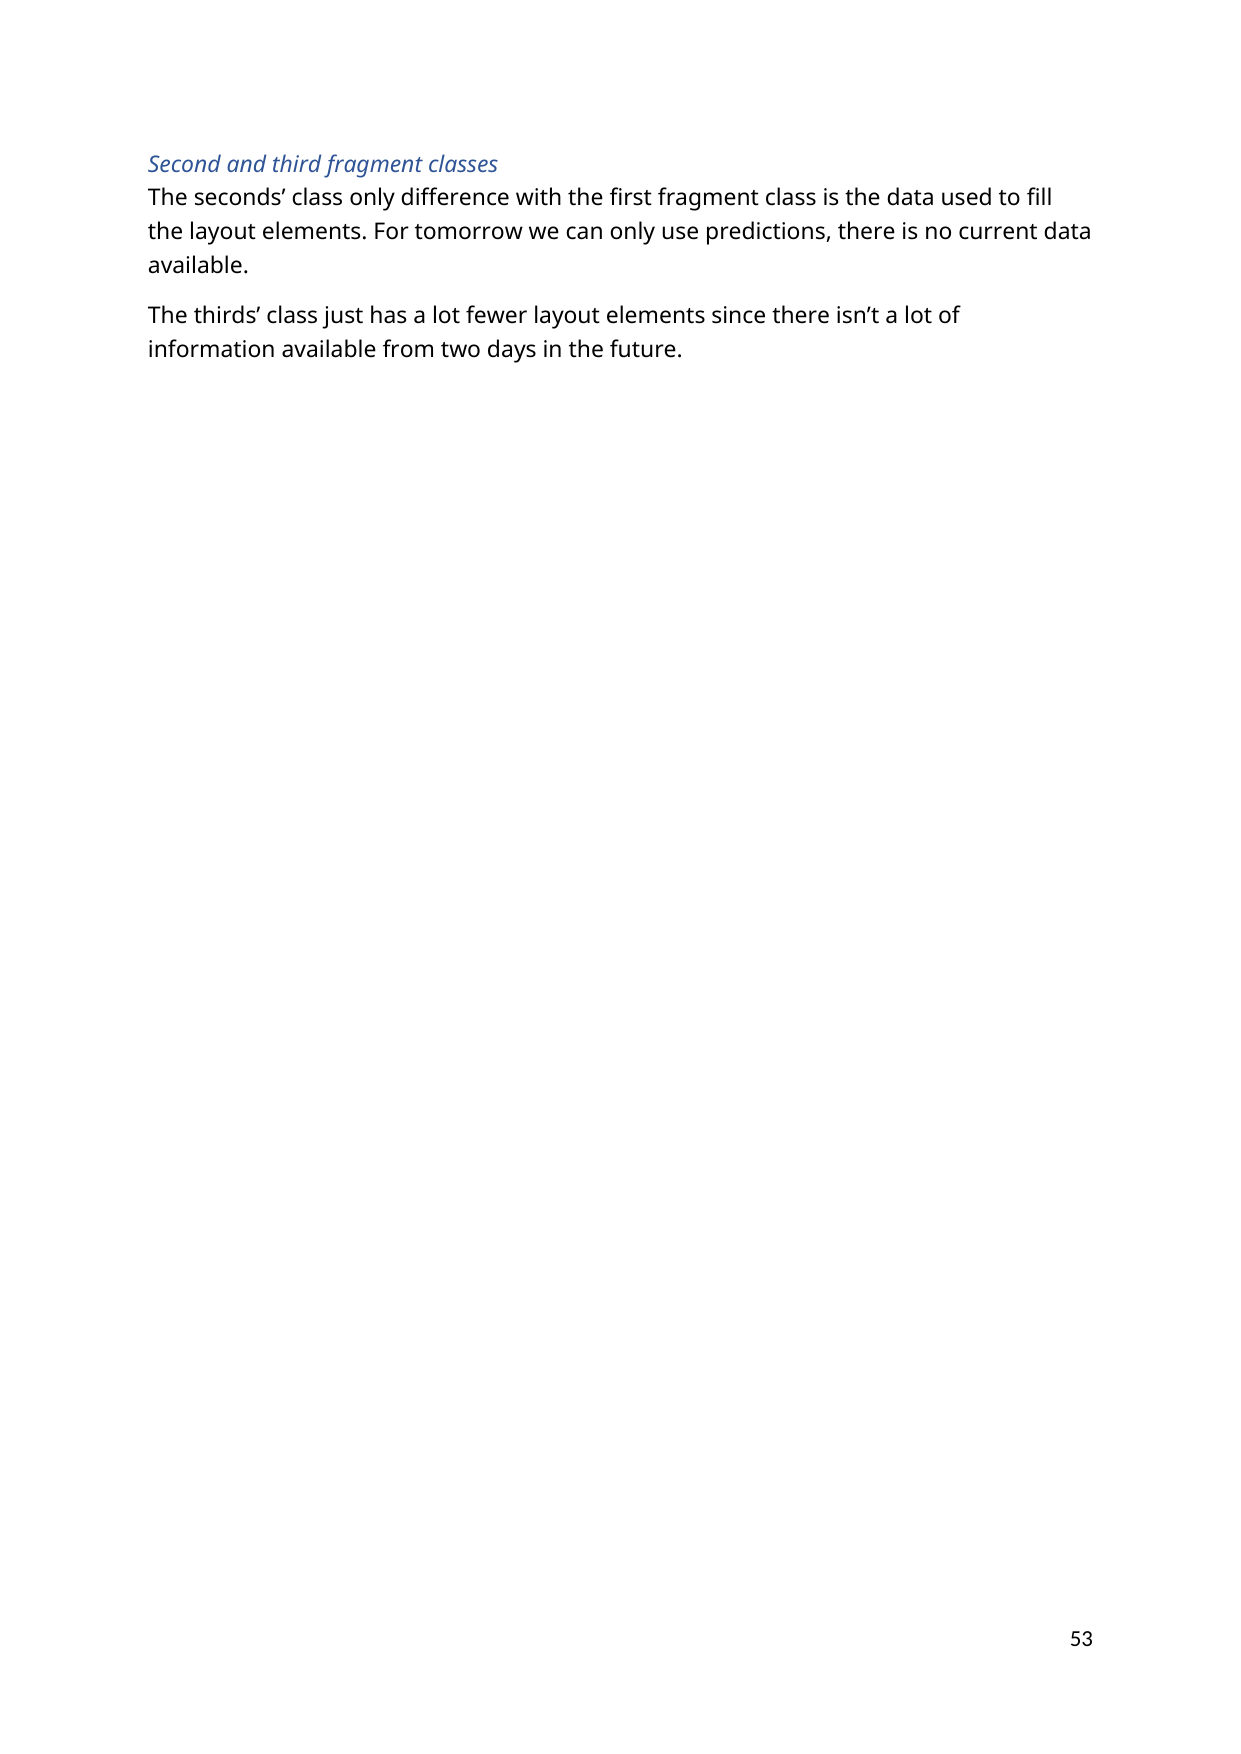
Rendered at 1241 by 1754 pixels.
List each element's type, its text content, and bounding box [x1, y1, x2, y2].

text The seconds’ class only difference with the first fragment class is the data used to fill the layout elements. For tomorrow we can only use predictions, there is no current data available. [148, 181, 1093, 280]
subtitle Second and third fragment classes [148, 148, 1093, 179]
text The thirds’ class just has a lot fewer layout elements since there isn’t a lot of information available from two days in the future. [148, 299, 1093, 364]
